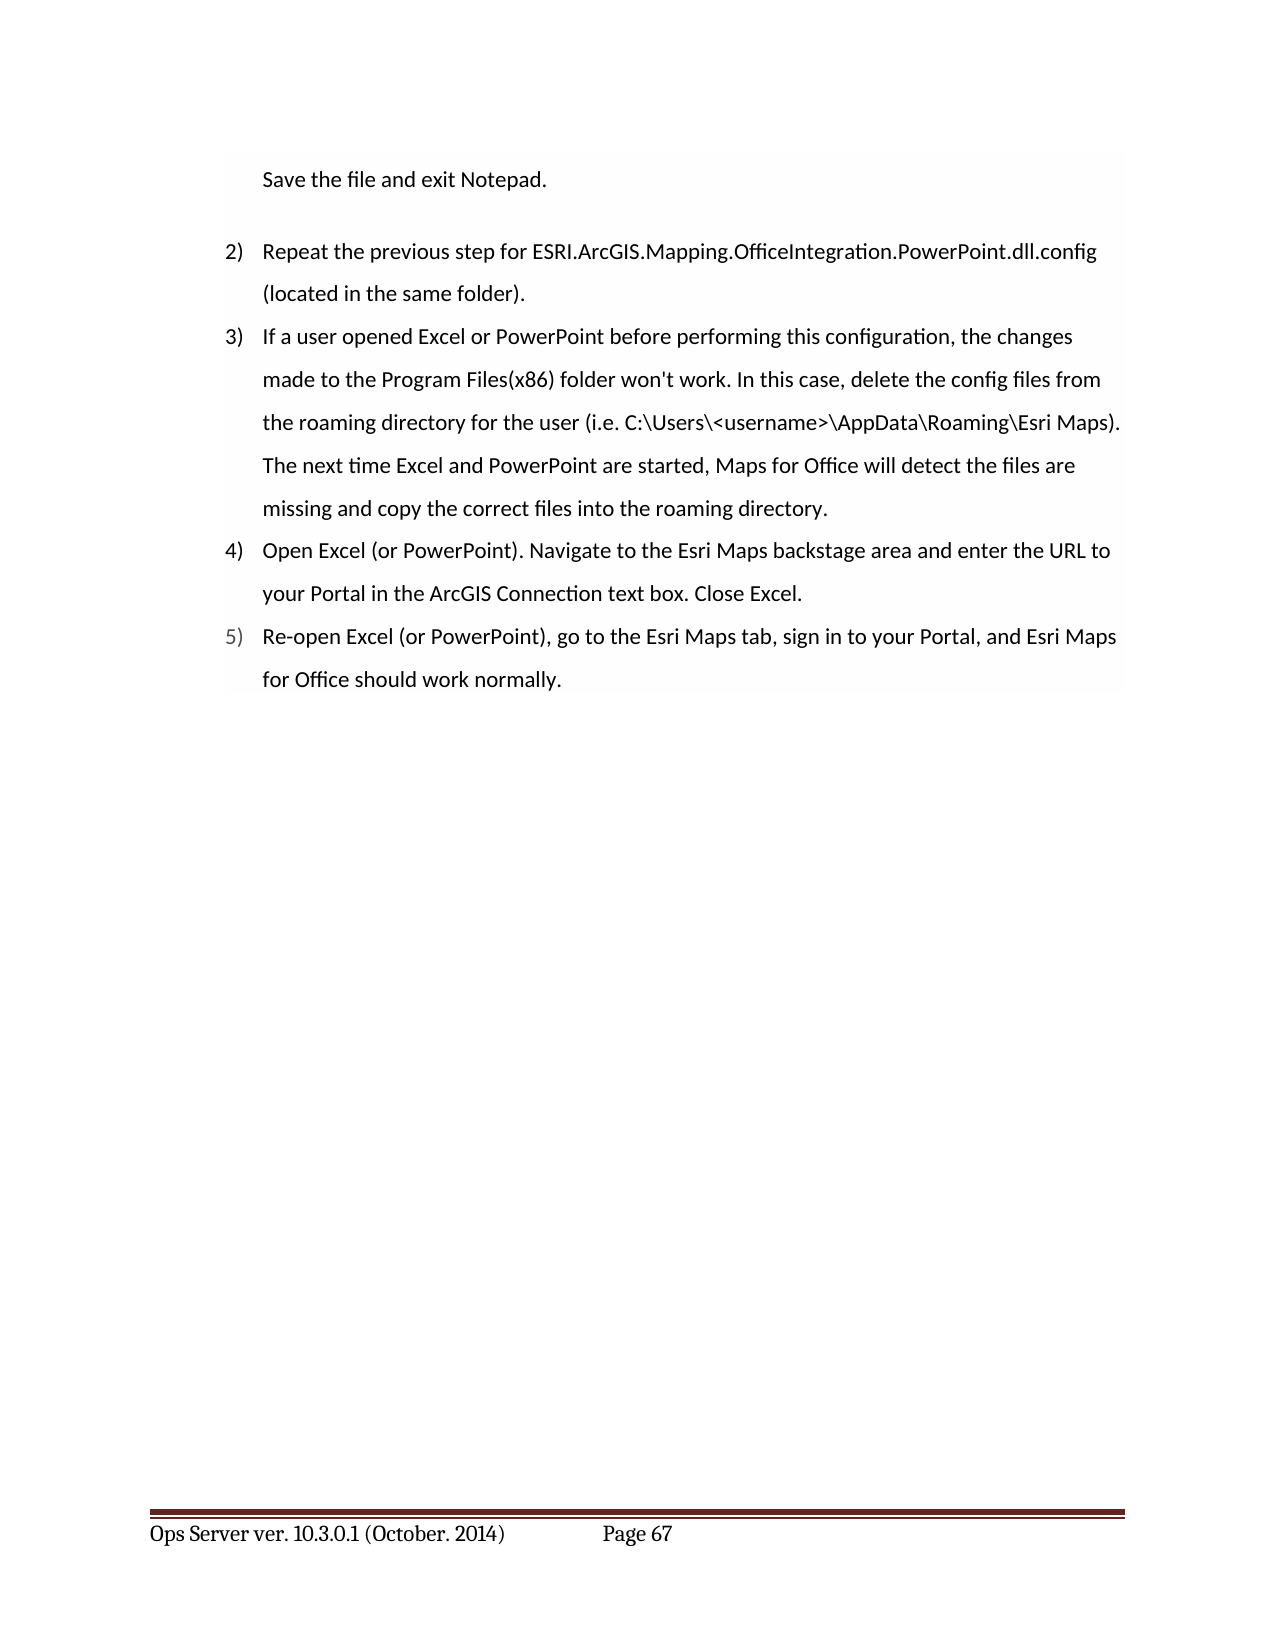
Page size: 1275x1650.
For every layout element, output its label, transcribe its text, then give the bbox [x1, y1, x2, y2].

text Save the file and exit Notepad. [225, 150, 1125, 193]
list Re-open Excel (or PowerPoint), go to the Esri Maps tab, sign in to your Portal, and Esri Maps for Office should work normally. [225, 607, 1125, 693]
list If a user opened Excel or PowerPoint before performing this configuration, the changes made to the Program Files(x86) folder won't work. In this case, delete the config files from the roaming directory for the user (i.e. C:\Users\<username>\AppData\Roaming\Esri Maps). The next time Excel and PowerPoint are started, Maps for Office will detect the files are missing and copy the correct files into the roaming directory. [225, 308, 1125, 522]
list Open Excel (or PowerPoint). Navigate to the Esri Maps backstage area and enter the URL to your Portal in the ArcGIS Connection text box. Close Excel. [225, 522, 1125, 607]
list Repeat the previous step for ESRI.ArcGIS.Mapping.OfficeIntegration.PowerPoint.dll.config (located in the same folder). [225, 222, 1125, 308]
